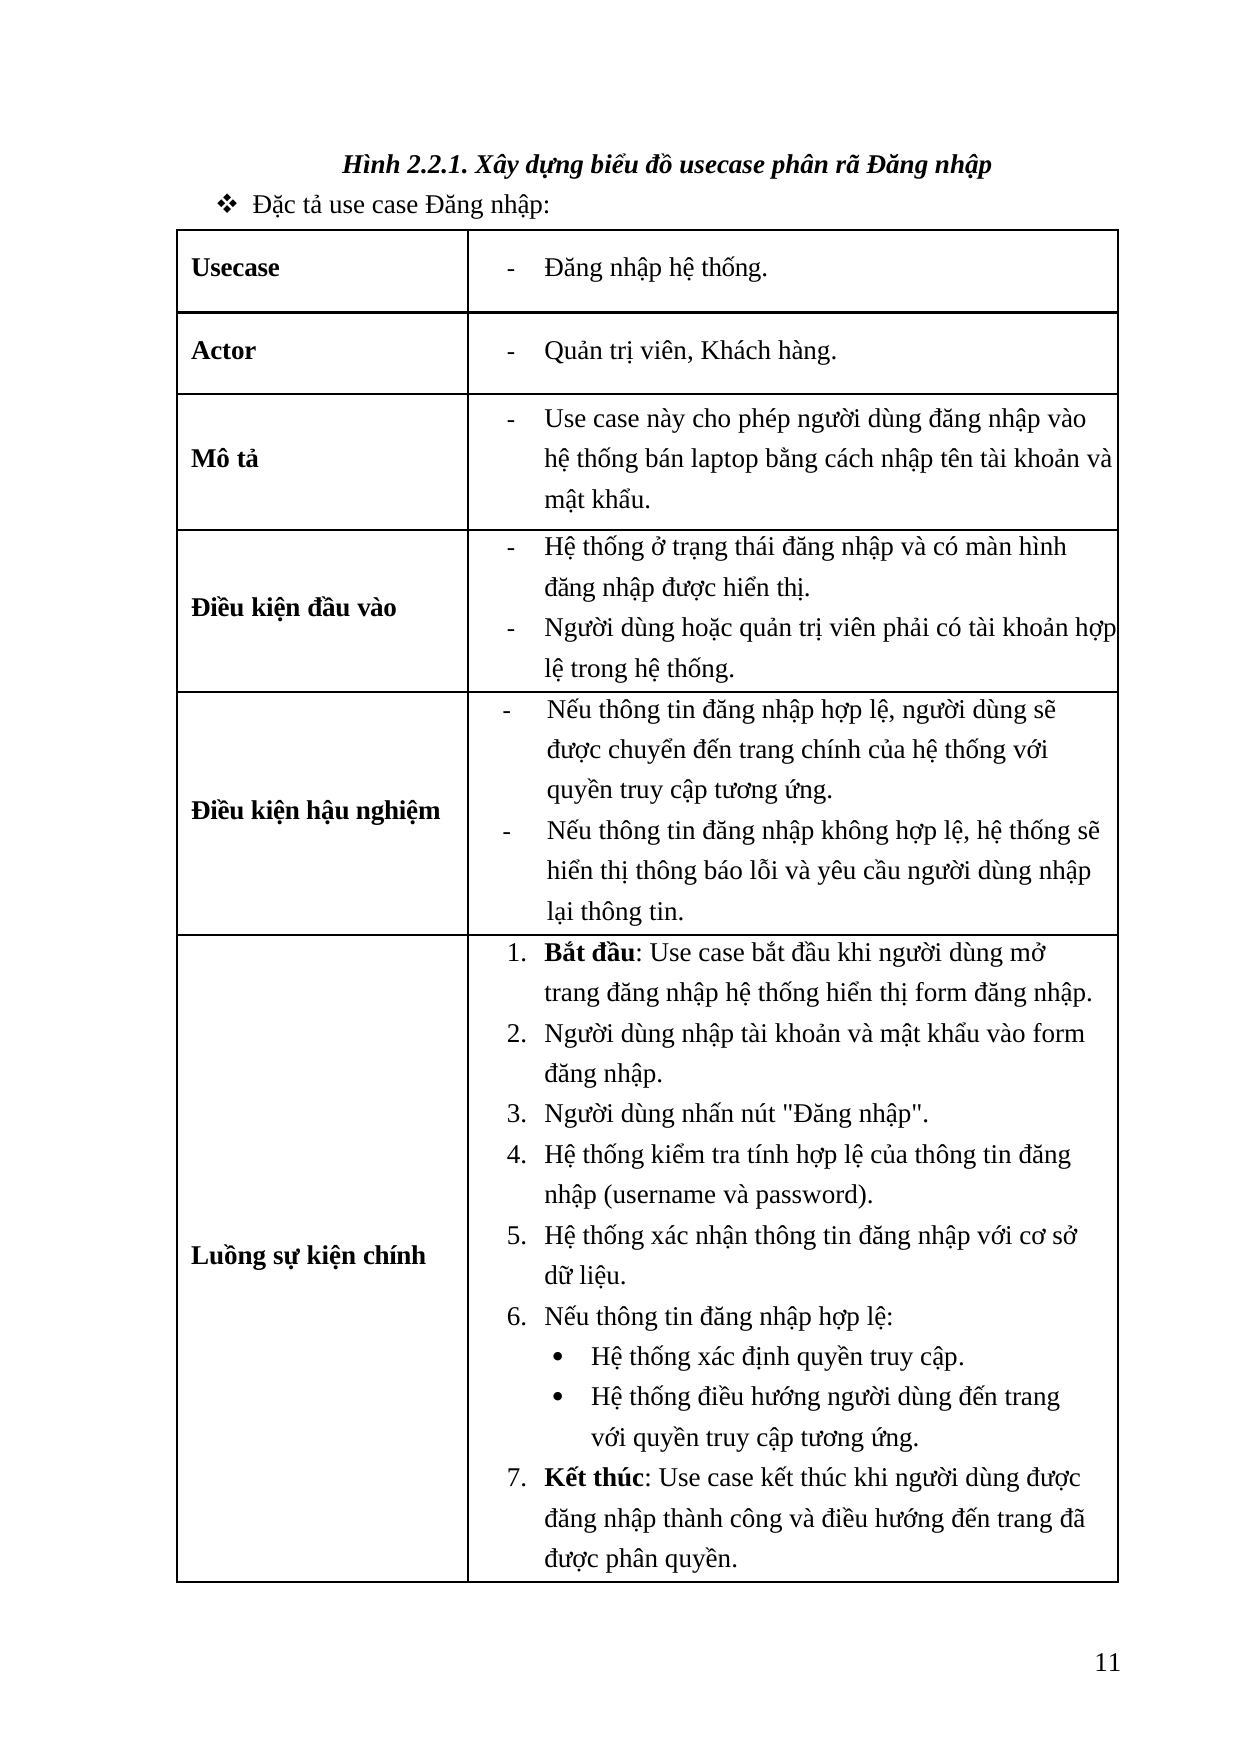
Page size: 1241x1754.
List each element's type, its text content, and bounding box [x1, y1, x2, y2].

table_header Đăng nhập hệ thống. [469, 231, 1117, 311]
table_cell Actor [178, 314, 467, 393]
table_cell Use case này cho phép người dùng đăng nhập vào hệ thống bán laptop bằng cách nhập tên tài khoản và mật khẩu. [469, 395, 1117, 528]
table_cell Quản trị viên, Khách hàng. [469, 314, 1117, 393]
text Hình 2.2.1. Xây dựng biểu đồ usecase phân rã Đăng nhập [215, 148, 1122, 179]
table_cell Luồng sự kiện chính [178, 936, 467, 1581]
table_cell Hệ thống ở trạng thái đăng nhập và có màn hình đăng nhập được hiển thị. Người dùng hoặc quản trị viên phải có tài khoản hợp lệ trong hệ thống. [469, 531, 1117, 691]
table_cell Mô tả [178, 395, 467, 528]
list Đặc tả use case Đăng nhập: [215, 188, 1122, 219]
table_cell Điều kiện hậu nghiệm [178, 693, 467, 934]
table_cell Nếu thông tin đăng nhập hợp lệ, người dùng sẽ được chuyển đến trang chính của hệ thống với quyền truy cập tương ứng. Nếu thông tin đăng nhập không hợp lệ, hệ thống sẽ hiển thị thông báo lỗi và yêu cầu người dùng nhập lại thông tin. [469, 693, 1117, 934]
table_cell Bắt đầu: Use case bắt đầu khi người dùng mở trang đăng nhập hệ thống hiển thị form đăng nhập. Người dùng nhập tài khoản và mật khẩu vào form đăng nhập. Người dùng nhấn nút "Đăng nhập". Hệ thống kiểm tra tính hợp lệ của thông tin đăng nhập (username và password). Hệ thống xác nhận thông tin đăng nhập với cơ sở dữ liệu. Nếu thông tin đăng nhập hợp lệ: Hệ thống xác định quyền truy cập. Hệ thống điều hướng người dùng đến trang với quyền truy cập tương ứng. Kết thúc: Use case kết thúc khi người dùng được đăng nhập thành công và điều hướng đến trang đã được phân quyền. [469, 936, 1117, 1581]
table_header Usecase [178, 231, 467, 311]
table_cell Điều kiện đầu vào [178, 531, 467, 691]
